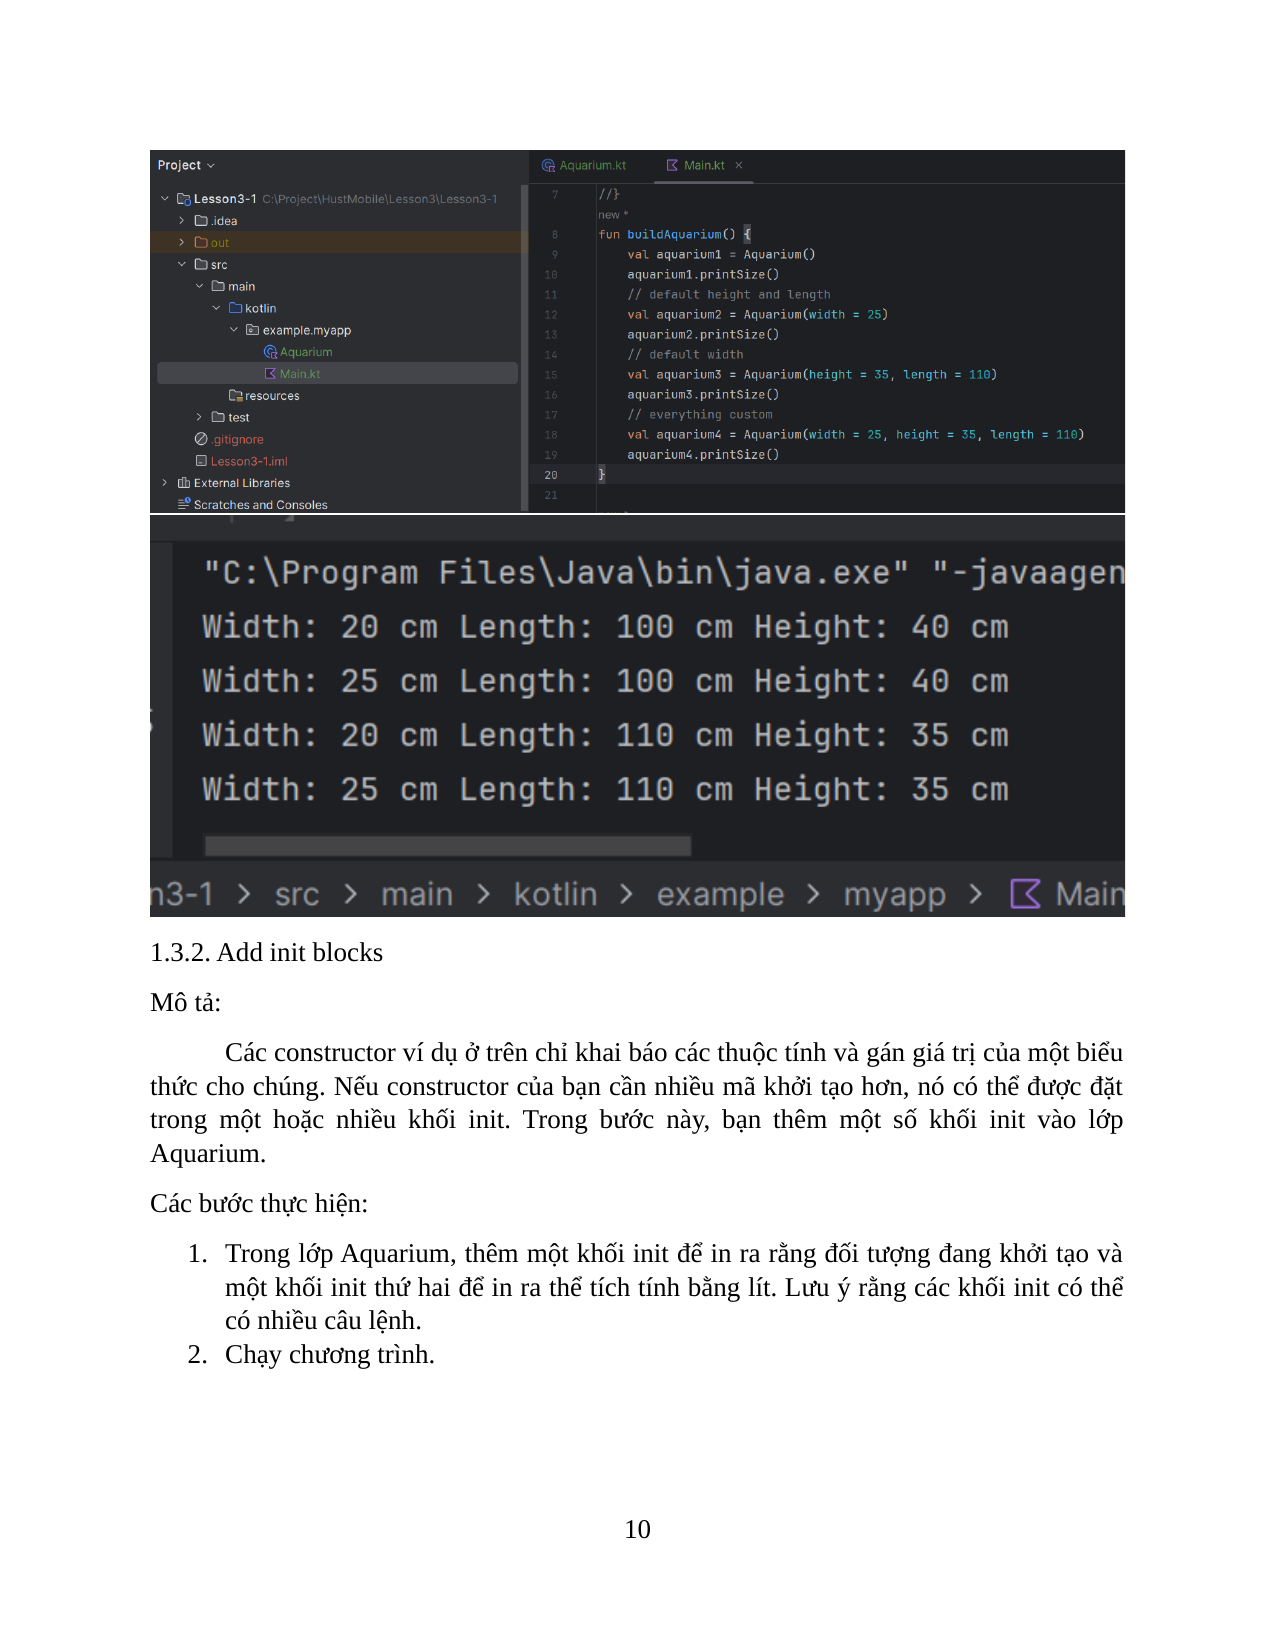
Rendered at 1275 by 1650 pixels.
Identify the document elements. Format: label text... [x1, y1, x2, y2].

text Các bước thực hiện: [150, 1187, 1125, 1218]
picture [150, 150, 1125, 513]
subtitle 1.3.2. Add init blocks [150, 936, 1125, 967]
list Trong lớp Aquarium, thêm một khối init để in ra rằng đối tượng đang khởi tạo và một khối init thứ hai để in ra thể tích tính bằng lít. Lưu ý rằng các khối init có thể có nhiều câu lệnh. [187, 1237, 1125, 1336]
text Các constructor ví dụ ở trên chỉ khai báo các thuộc tính và gán giá trị của một biểu thức cho chúng. Nếu constructor của bạn cần nhiều mã khởi tạo hơn, nó có thể được đặt trong một hoặc nhiều khối init. Trong bước này, bạn thêm một số khối init vào lớp Aquarium. [150, 1036, 1125, 1168]
text Mô tả: [150, 986, 1125, 1017]
list Chạy chương trình. [187, 1338, 1125, 1369]
picture [150, 515, 1126, 917]
